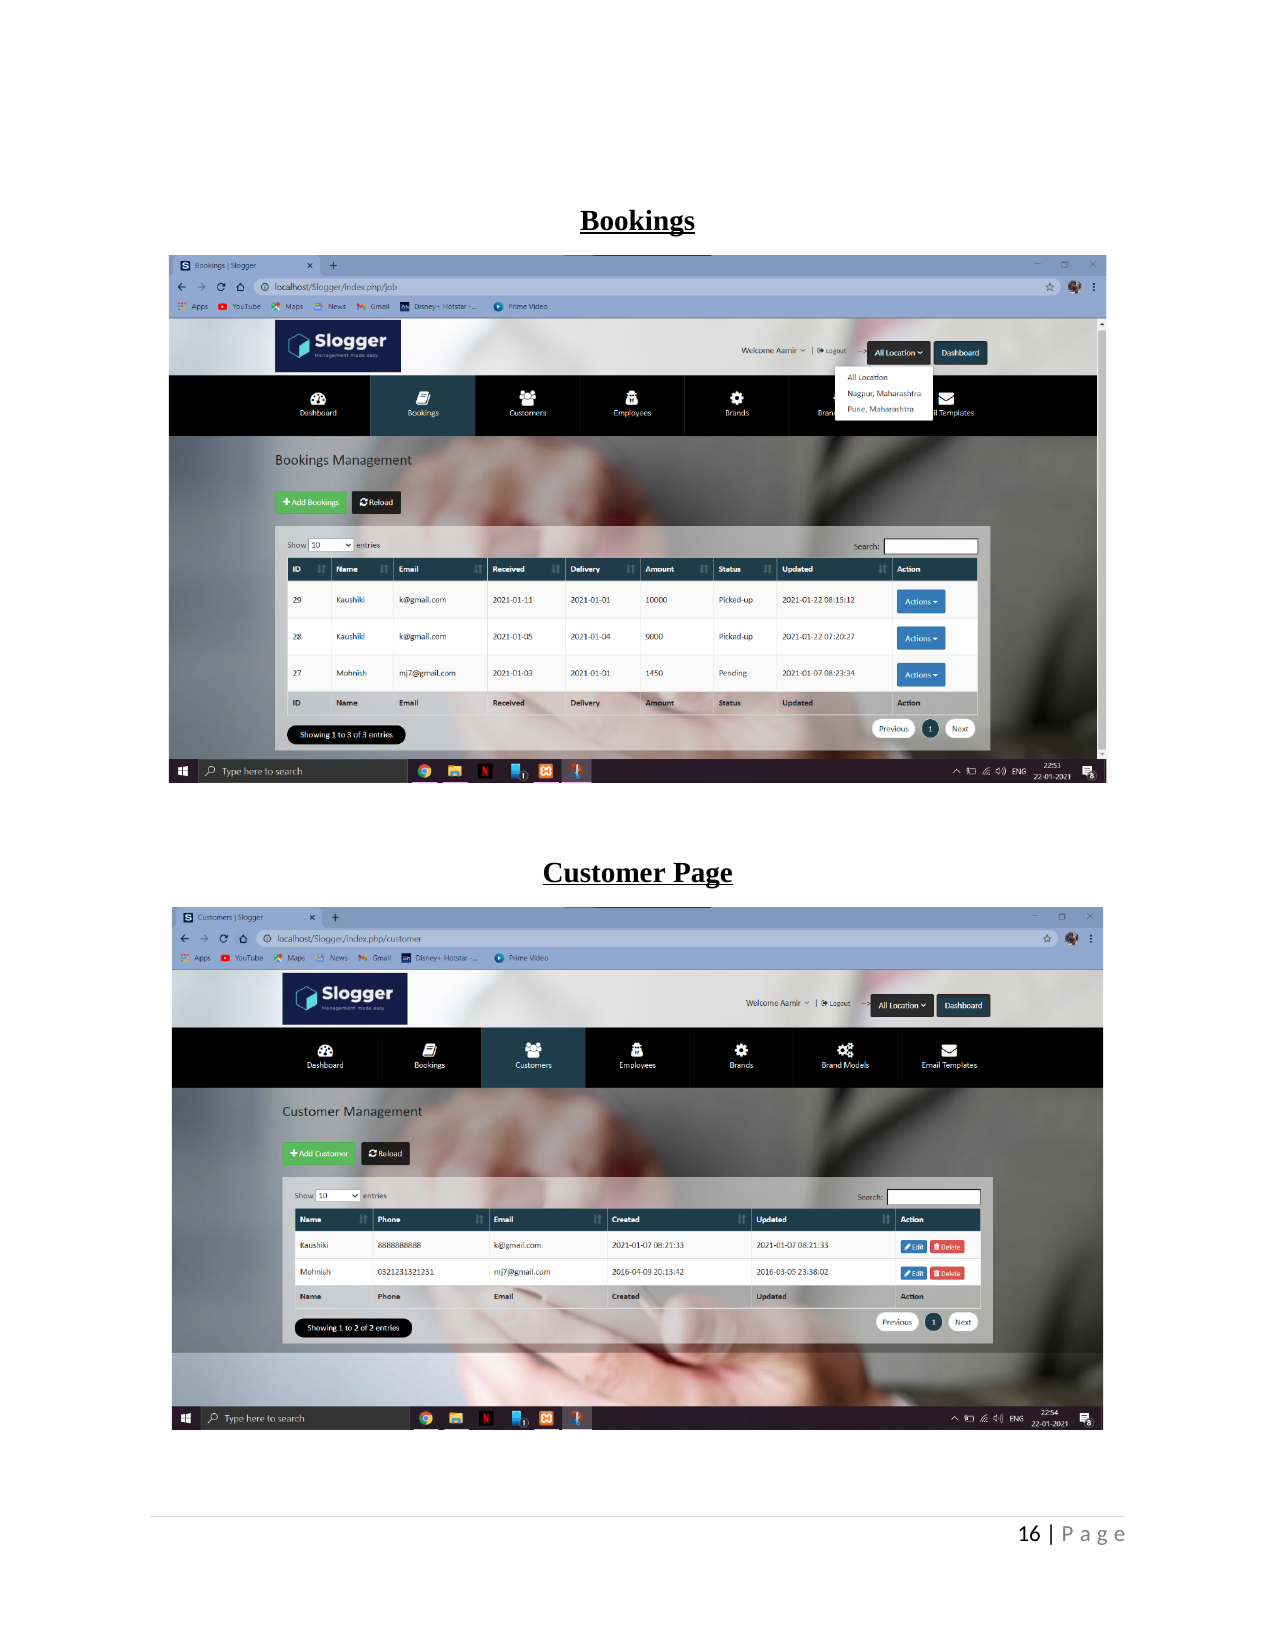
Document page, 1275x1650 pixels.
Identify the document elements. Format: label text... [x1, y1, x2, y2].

text Bookings [150, 203, 1125, 236]
text Customer Page [150, 855, 1125, 888]
picture [171, 907, 1104, 1430]
picture [168, 255, 1107, 783]
